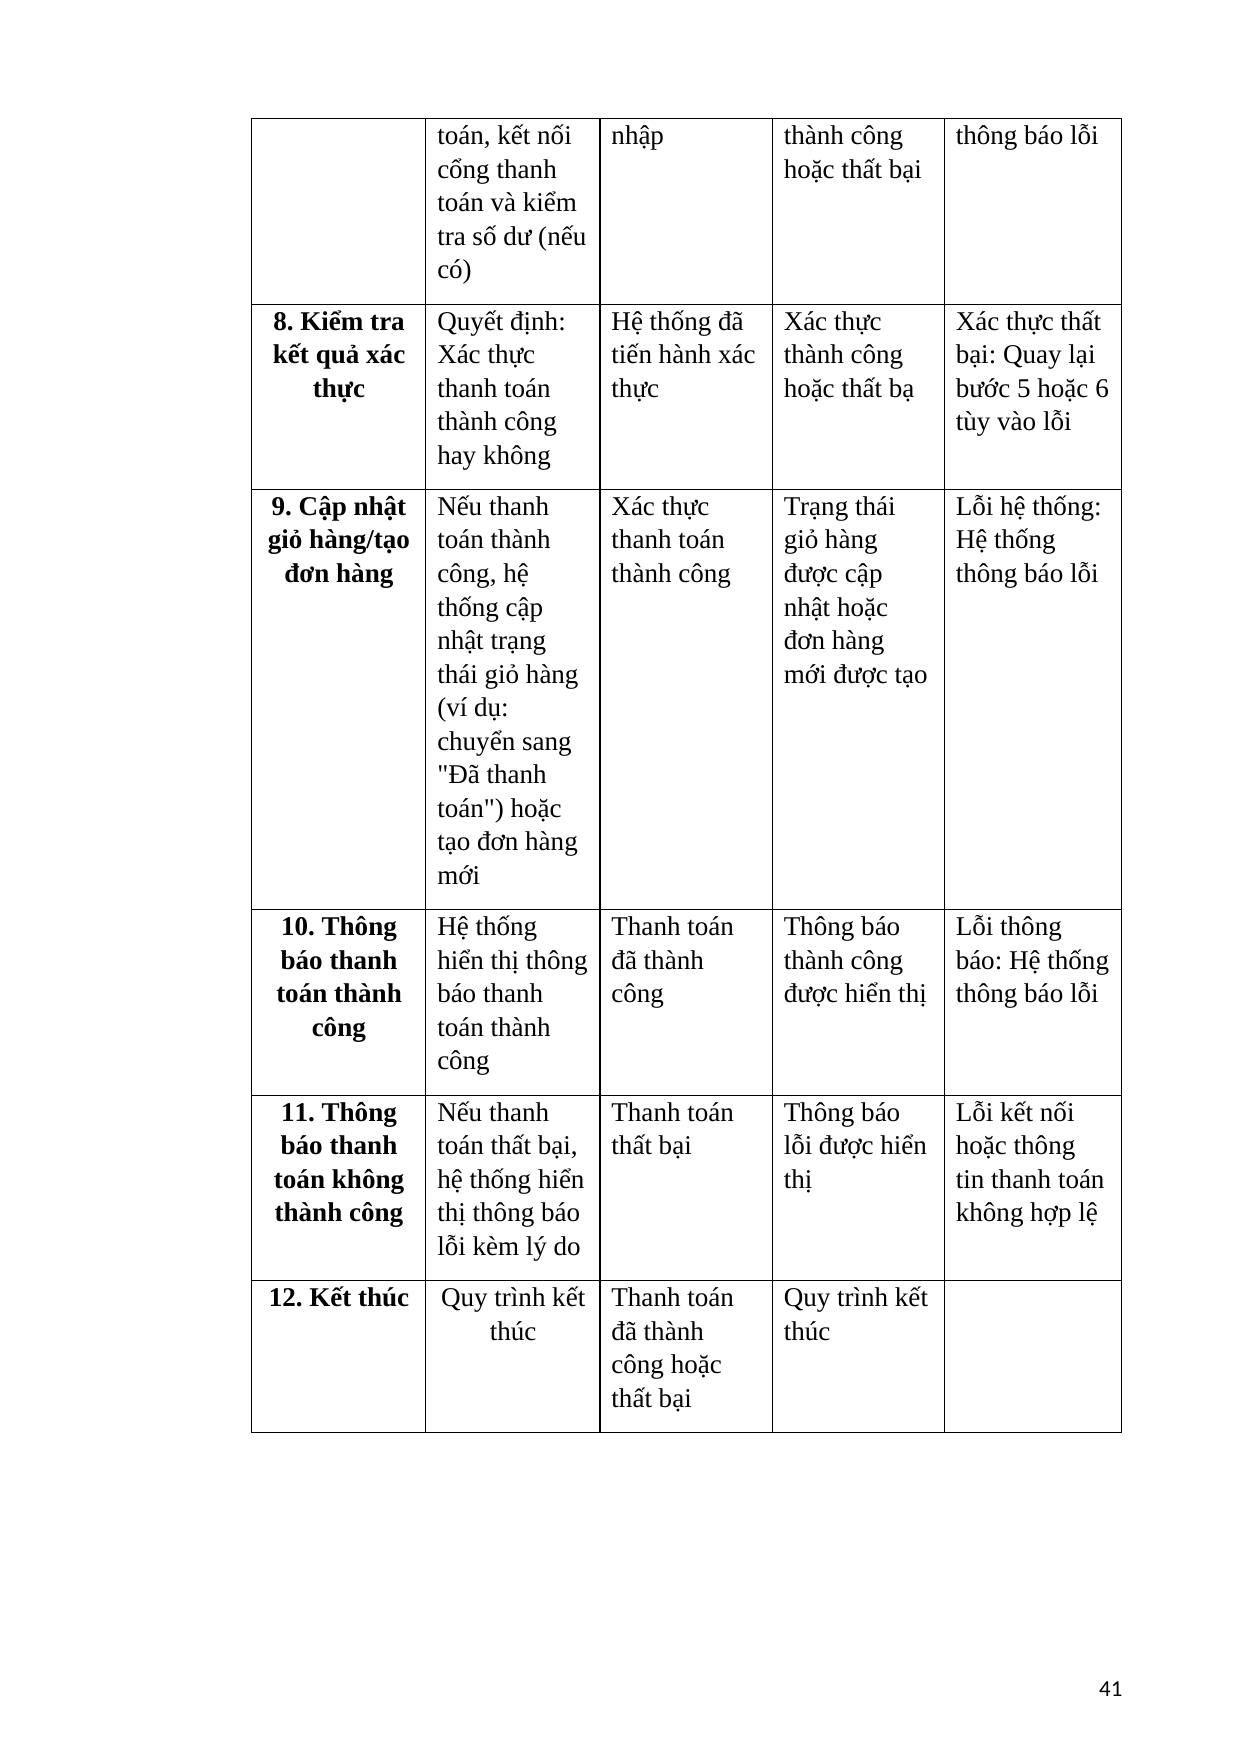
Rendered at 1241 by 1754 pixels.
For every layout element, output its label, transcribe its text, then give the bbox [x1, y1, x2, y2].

table_cell [945, 1281, 1121, 1432]
table_cell Xác thực thanh toán thành công [601, 490, 772, 909]
table_cell Xác thực thất bại: Quay lại bước 5 hoặc 6 tùy vào lỗi [945, 305, 1121, 489]
table_cell Hệ thống đã tiến hành xác thực [601, 305, 772, 489]
table_cell 11. Thông báo thanh toán không thành công [252, 1096, 425, 1280]
table_cell Thông báo lỗi được hiển thị [773, 1096, 944, 1280]
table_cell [945, 119, 1121, 303]
table_cell Thông báo thành công được hiển thị [773, 910, 944, 1094]
table_cell Lỗi hệ thống: Hệ thống thông báo lỗi [945, 490, 1121, 909]
table_cell Quy trình kết thúc [773, 1281, 944, 1432]
table_cell Lỗi thông báo: Hệ thống thông báo lỗi [945, 910, 1121, 1094]
table_cell Thanh toán đã thành công [601, 910, 772, 1094]
table_cell Xác thực thành công hoặc thất bạ [773, 305, 944, 489]
table_cell Quyết định: Xác thực thanh toán thành công hay không [426, 305, 599, 489]
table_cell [773, 119, 944, 303]
table_cell Nếu thanh toán thất bại, hệ thống hiển thị thông báo lỗi kèm lý do [426, 1096, 599, 1280]
table_cell 12. Kết thúc [252, 1281, 425, 1432]
table_cell 8. Kiểm tra kết quả xác thực [252, 305, 425, 489]
table_cell Quy trình kết thúc [426, 1281, 599, 1432]
table_cell Thanh toán thất bại [601, 1096, 772, 1280]
table_cell Trạng thái giỏ hàng được cập nhật hoặc đơn hàng mới được tạo [773, 490, 944, 909]
table_cell Lỗi kết nối hoặc thông tin thanh toán không hợp lệ [945, 1096, 1121, 1280]
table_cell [601, 119, 772, 303]
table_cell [426, 119, 599, 303]
table_cell Thanh toán đã thành công hoặc thất bại [601, 1281, 772, 1432]
table_cell 10. Thông báo thanh toán thành công [252, 910, 425, 1094]
table_cell 9. Cập nhật giỏ hàng/tạo đơn hàng [252, 490, 425, 909]
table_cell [252, 119, 425, 303]
table_cell Hệ thống hiển thị thông báo thanh toán thành công [426, 910, 599, 1094]
table_cell Nếu thanh toán thành công, hệ thống cập nhật trạng thái giỏ hàng (ví dụ: chuyển sang "Đã thanh toán") hoặc tạo đơn hàng mới [426, 490, 599, 909]
